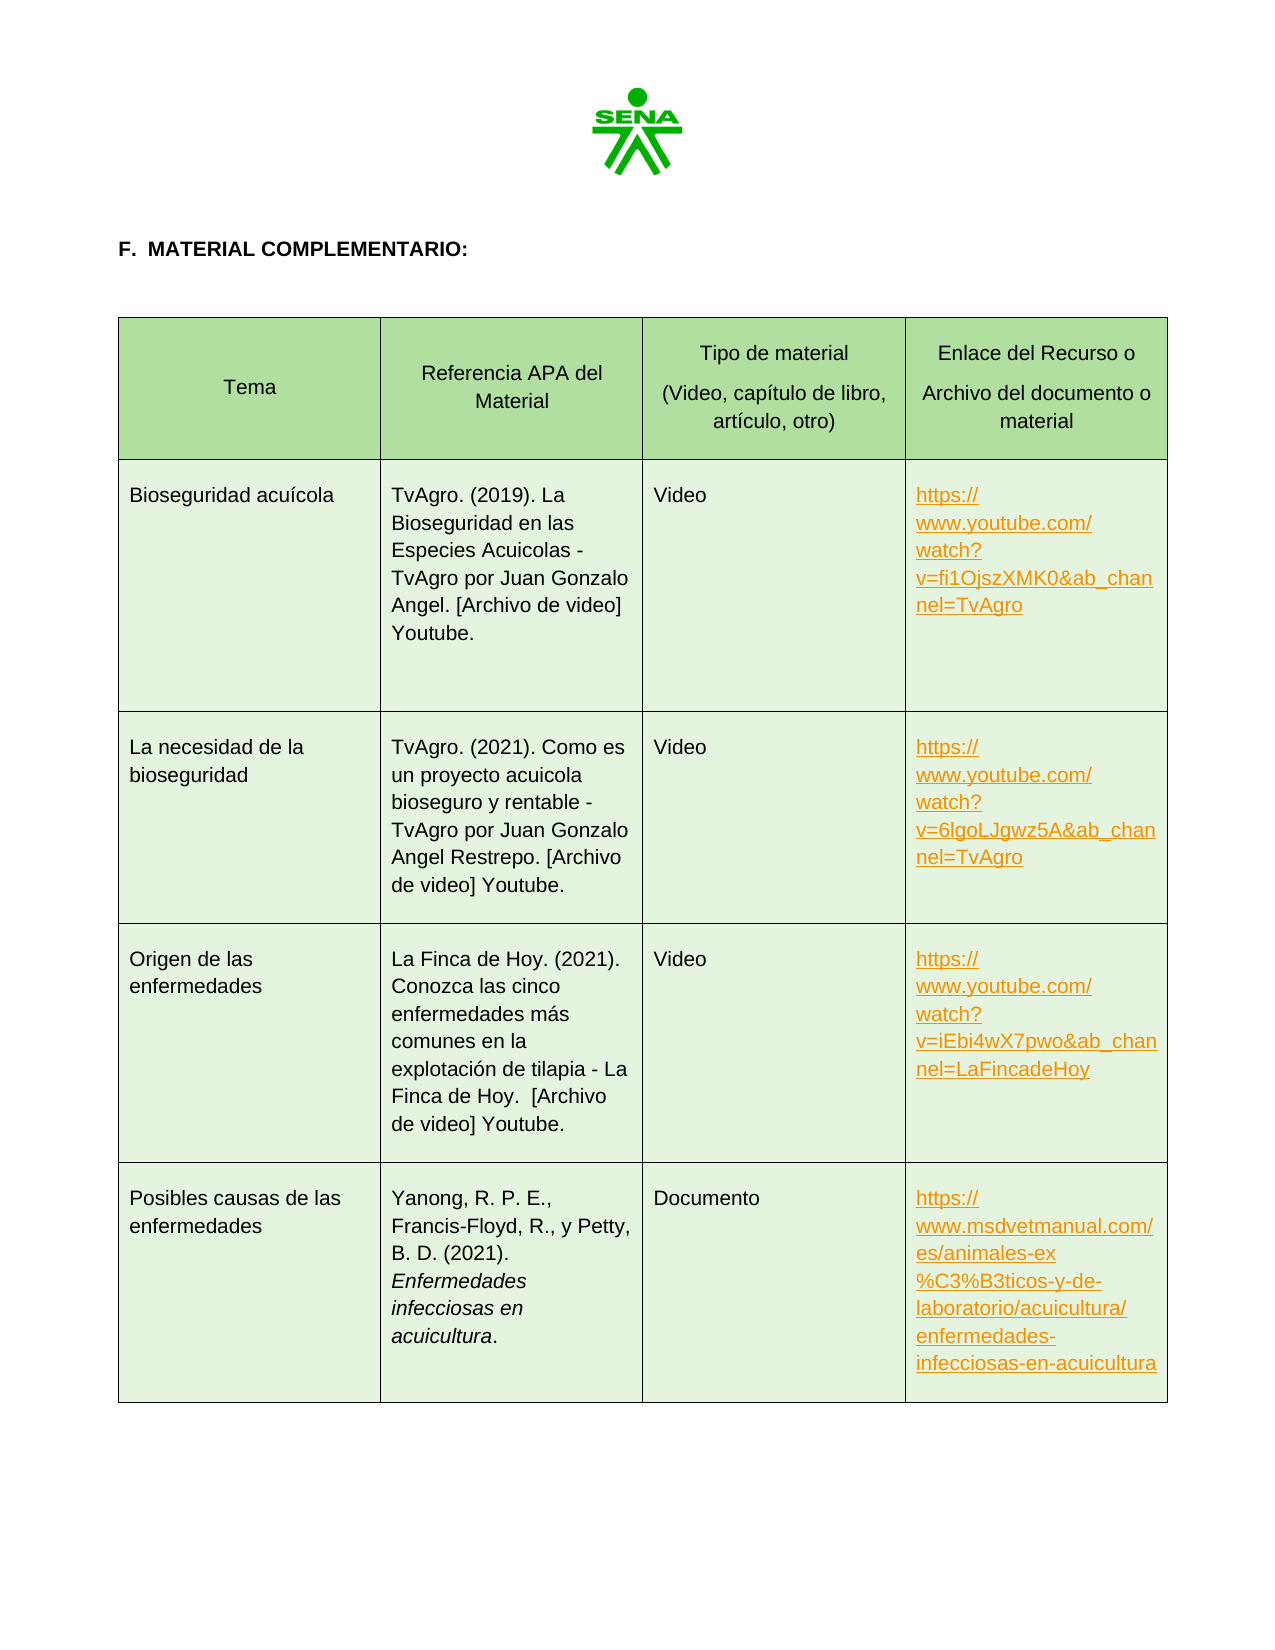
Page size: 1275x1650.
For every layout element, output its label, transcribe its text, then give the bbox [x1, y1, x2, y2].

table_cell https://www.youtube.com/watch?v=6lgoLJgwz5A&ab_channel=TvAgro [906, 712, 1167, 923]
list MATERIAL COMPLEMENTARIO: [118, 237, 1157, 261]
table_cell Bioseguridad acuícola [119, 460, 380, 711]
table_cell Video [643, 712, 905, 923]
table_header Enlace del Recurso o Archivo del documento o material [906, 318, 1167, 459]
table_cell TvAgro. (2019). La Bioseguridad en las Especies Acuicolas - TvAgro por Juan Gonzalo Angel. [Archivo de video] Youtube. [381, 460, 642, 711]
table_cell https://www.msdvetmanual.com/es/animales-ex%C3%B3ticos-y-de-laboratorio/acuicultura/enfermedades-infecciosas-en-acuicultura [906, 1163, 1167, 1402]
table_cell Yanong, R. P. E., Francis-Floyd, R., y Petty, B. D. (2021). Enfermedades infecciosas en acuicultura. [381, 1163, 642, 1402]
picture [592, 87, 683, 176]
table_header Tema [119, 318, 380, 459]
table_cell Video [643, 460, 905, 711]
table_cell Origen de las enfermedades [119, 924, 380, 1162]
table_header Tipo de material (Video, capítulo de libro, artículo, otro) [643, 318, 905, 459]
table_cell https://www.youtube.com/watch?v=fi1OjszXMK0&ab_channel=TvAgro [906, 460, 1167, 711]
table_cell La Finca de Hoy. (2021). Conozca las cinco enfermedades más comunes en la explotación de tilapia - La Finca de Hoy. [Archivo de video] Youtube. [381, 924, 642, 1162]
table_cell Video [643, 924, 905, 1162]
table_cell TvAgro. (2021). Como es un proyecto acuicola bioseguro y rentable - TvAgro por Juan Gonzalo Angel Restrepo. [Archivo de video] Youtube. [381, 712, 642, 923]
table_cell Documento [643, 1163, 905, 1402]
table_cell Posibles causas de las enfermedades [119, 1163, 380, 1402]
table_header Referencia APA del Material [381, 318, 642, 459]
table_cell https://www.youtube.com/watch?v=iEbi4wX7pwo&ab_channel=LaFincadeHoy [906, 924, 1167, 1162]
table_cell La necesidad de la bioseguridad [119, 712, 380, 923]
